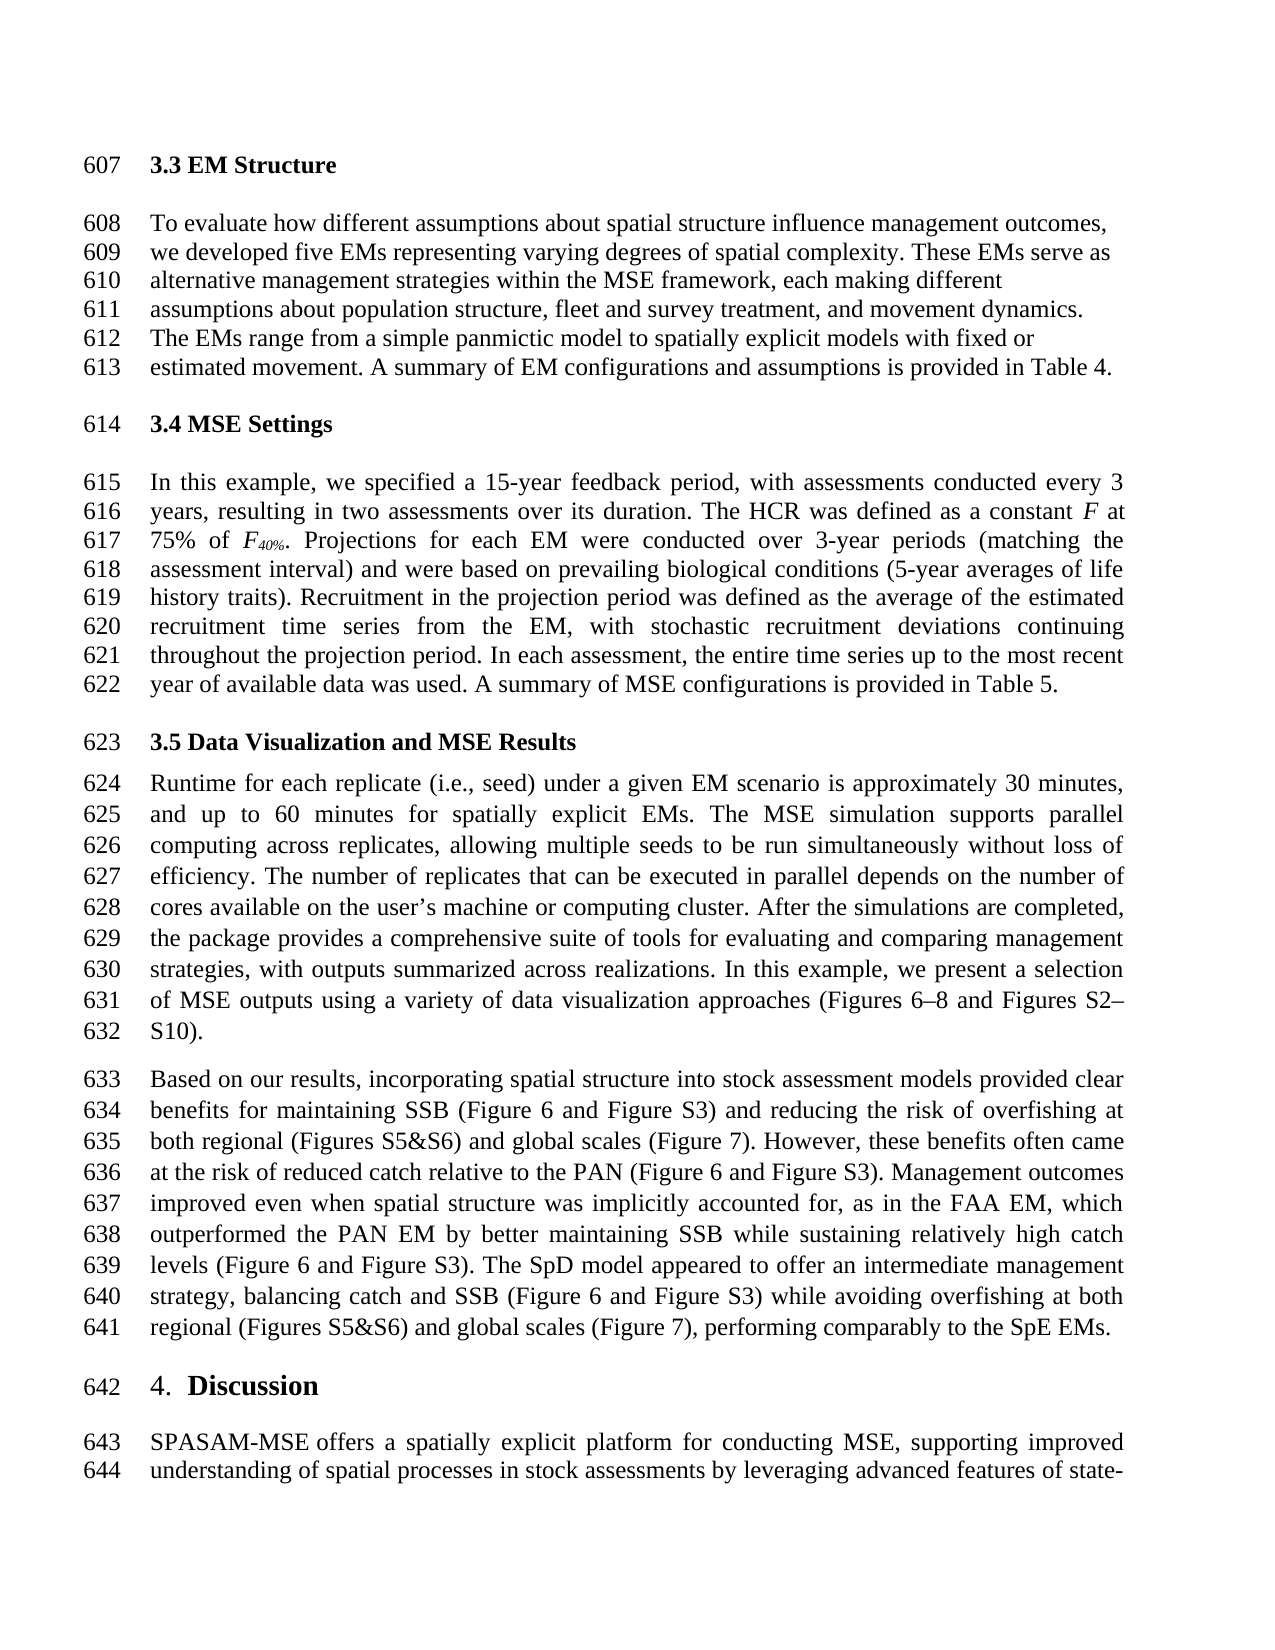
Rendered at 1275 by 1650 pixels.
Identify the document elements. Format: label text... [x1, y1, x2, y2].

subtitle 3.3 EM Structure [150, 150, 1125, 179]
subtitle 3.4 MSE Settings [150, 409, 1125, 438]
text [150, 1427, 1125, 1484]
text In this example, we specified a 15-year feedback period, with assessments conducted every 3 years, resulting in two assessments over its duration. The HCR was defined as a constant F at 75% of F40%. Projections for each EM were conducted over 3-year periods (matching the assessment interval) and were based on prevailing biological conditions (5-year averages of life history traits). Recruitment in the projection period was defined as the average of the estimated recruitment time series from the EM, with stochastic recruitment deviations continuing throughout the projection period. In each assessment, the entire time series up to the most recent year of available data was used. A summary of MSE configurations is provided in Table 5. [150, 467, 1125, 697]
text Runtime for each replicate (i.e., seed) under a given EM scenario is approximately 30 minutes, and up to 60 minutes for spatially explicit EMs. The MSE simulation supports parallel computing across replicates, allowing multiple seeds to be run simultaneously without loss of efficiency. The number of replicates that can be executed in parallel depends on the number of cores available on the user’s machine or computing cluster. After the simulations are completed, the package provides a comprehensive suite of tools for evaluating and comparing management strategies, with outputs summarized across realizations. In this example, we present a selection of MSE outputs using a variety of data visualization approaches (Figures 6–8 and Figures S2–S10). [150, 768, 1125, 1045]
text Based on our results, incorporating spatial structure into stock assessment models provided clear benefits for maintaining SSB (Figure 6 and Figure S3) and reducing the risk of overfishing at both regional (Figures S5&S6) and global scales (Figure 7). However, these benefits often came at the risk of reduced catch relative to the PAN (Figure 6 and Figure S3). Management outcomes improved even when spatial structure was implicitly accounted for, as in the FAA EM, which outperformed the PAN EM by better maintaining SSB while sustaining relatively high catch levels (Figure 6 and Figure S3). The SpD model appeared to offer an intermediate management strategy, balancing catch and SSB (Figure 6 and Figure S3) while avoiding overfishing at both regional (Figures S5&S6) and global scales (Figure 7), performing comparably to the SpE EMs. [150, 1064, 1125, 1341]
subtitle 3.5 Data Visualization and MSE Results [150, 727, 1125, 755]
text To evaluate how different assumptions about spatial structure influence management outcomes, we developed five EMs representing varying degrees of spatial complexity. These EMs serve as alternative management strategies within the MSE framework, each making different assumptions about population structure, fleet and survey treatment, and movement dynamics. The EMs range from a simple panmictic model to spatially explicit models with fixed or estimated movement. A summary of EM configurations and assumptions is provided in Table 4. [150, 208, 1125, 380]
subtitle Discussion [150, 1368, 1125, 1402]
